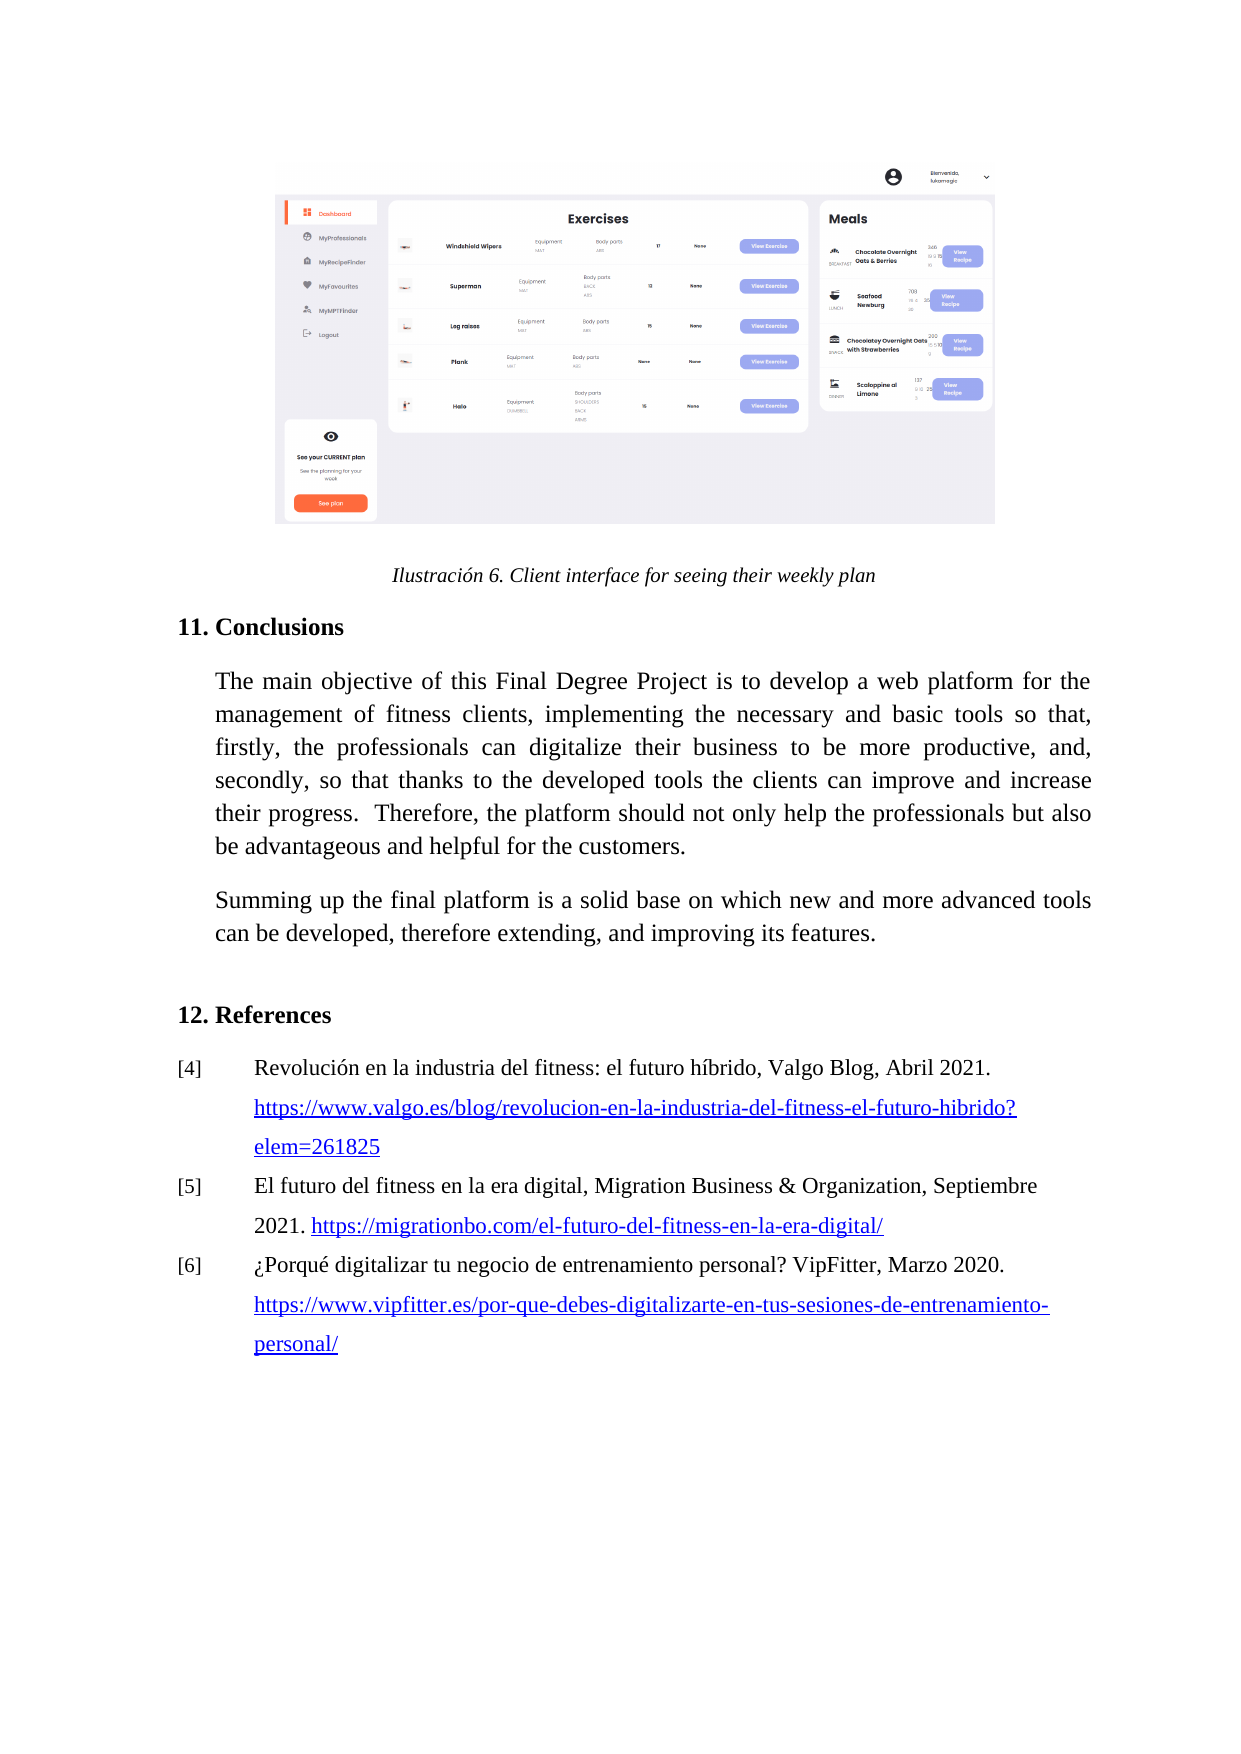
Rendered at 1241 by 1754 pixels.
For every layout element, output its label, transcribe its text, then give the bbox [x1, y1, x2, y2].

text The main objective of this Final Degree Project is to develop a web platform for the management of fitness clients, implementing the necessary and basic tools so that, firstly, the professionals can digitalize their business to be more productive, and, secondly, so that thanks to the developed tools the clients can improve and increase their progress. Therefore, the platform should not only help the professionals but also be advantageous and helpful for the customers. [215, 666, 1093, 859]
text Summing up the final platform is a solid base on which new and more advanced tools can be developed, therefore extending, and improving its features. [215, 885, 1093, 946]
text Ilustración . Client interface for seeing their weekly plan [177, 563, 1093, 587]
list ¿Porqué digitalizar tu negocio de entrenamiento personal? VipFitter, Marzo 2020. https://www.vipfitter.es/por-que-debes-digitalizarte-en-tus-sesiones-de-entrenamiento-personal/ [177, 1252, 1093, 1357]
list El futuro del fitness en la era digital, Migration Business & Organization, Septiembre 2021. https://migrationbo.com/el-futuro-del-fitness-en-la-era-digital/ [177, 1173, 1093, 1238]
list Revolución en la industria del fitness: el futuro híbrido, Valgo Blog, Abril 2021. https://www.valgo.es/blog/revolucion-en-la-industria-del-fitness-el-futuro-hibrido?elem=261825 [177, 1054, 1093, 1159]
list Conclusions [177, 612, 1093, 641]
picture [275, 162, 995, 524]
list References [177, 1000, 1093, 1029]
